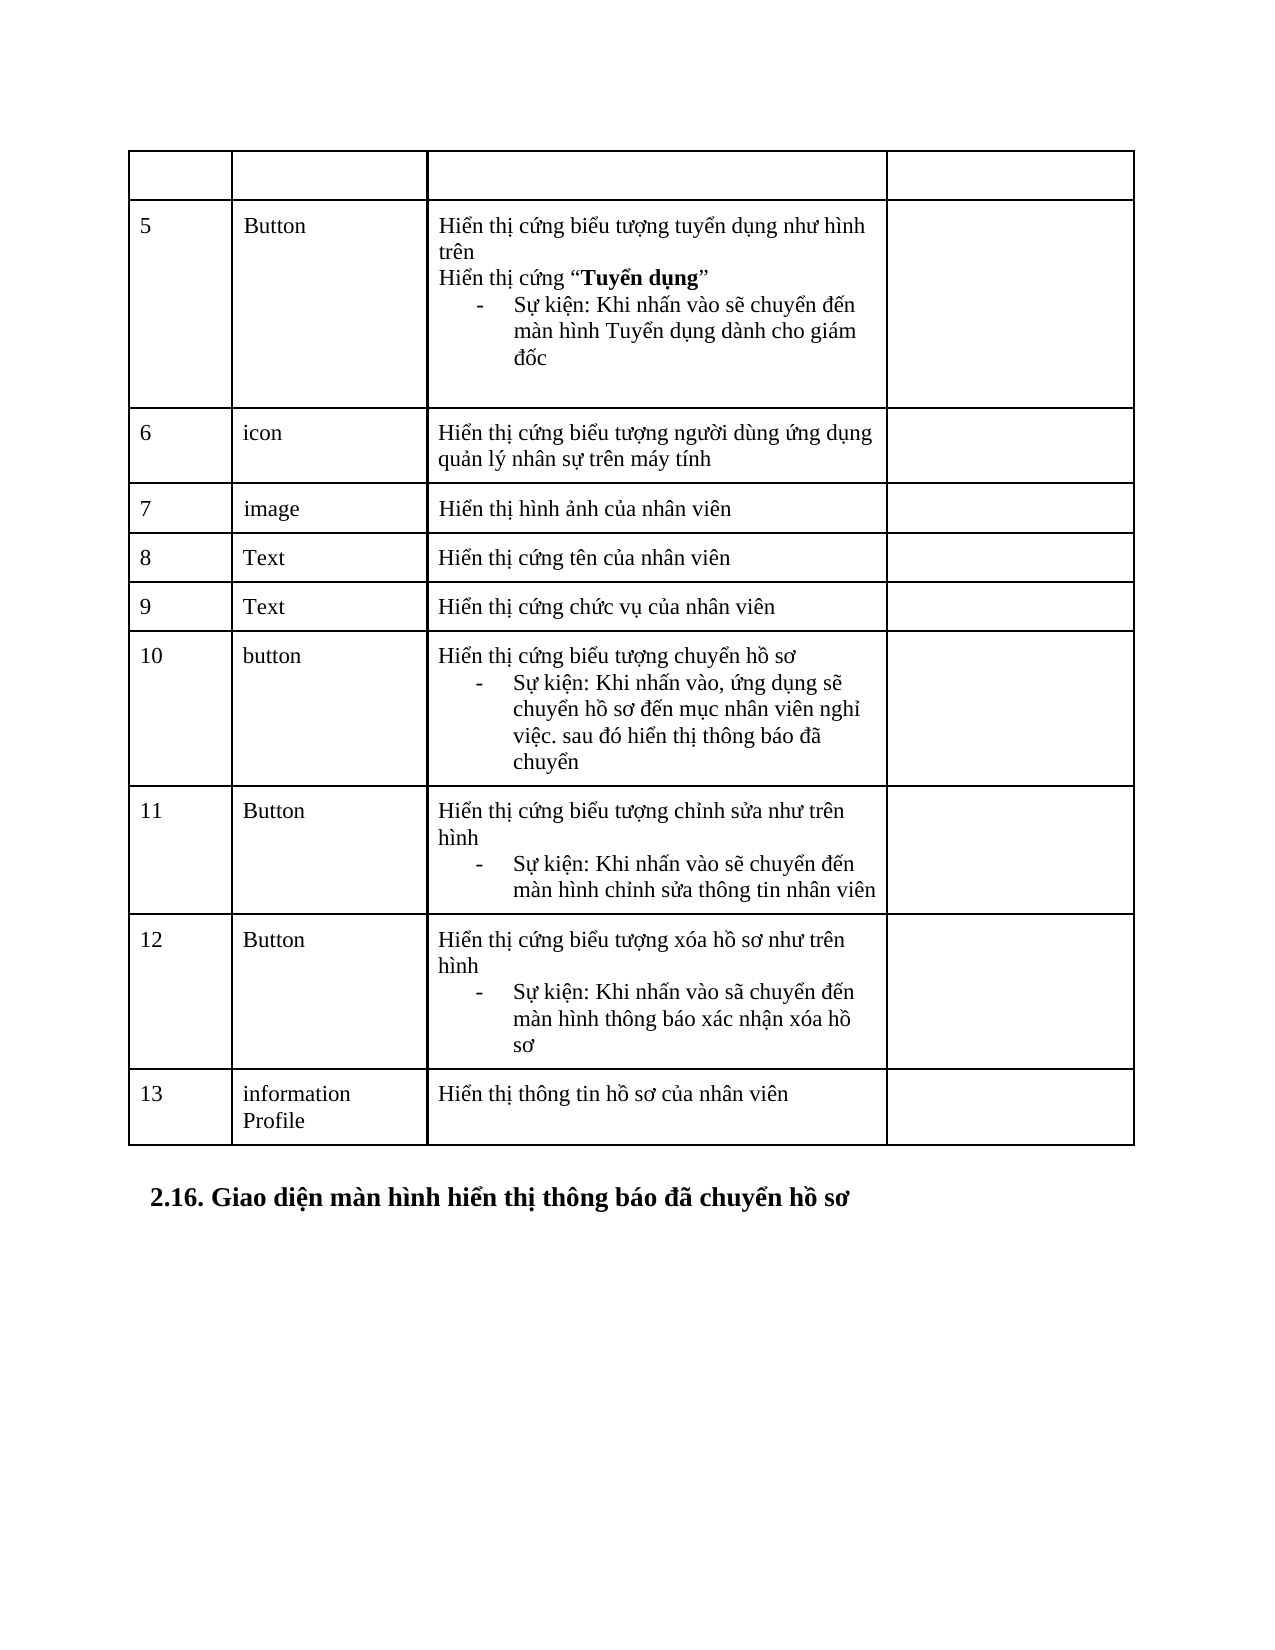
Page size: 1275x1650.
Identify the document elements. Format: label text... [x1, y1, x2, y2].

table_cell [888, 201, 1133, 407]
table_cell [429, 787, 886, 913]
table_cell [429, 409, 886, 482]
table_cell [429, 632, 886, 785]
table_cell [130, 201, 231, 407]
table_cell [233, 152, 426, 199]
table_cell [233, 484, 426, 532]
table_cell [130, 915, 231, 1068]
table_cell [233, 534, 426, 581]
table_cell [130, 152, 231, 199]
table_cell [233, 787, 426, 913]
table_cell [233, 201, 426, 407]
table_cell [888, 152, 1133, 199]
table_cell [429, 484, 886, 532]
text 2.16. Giao diện màn hình hiển thị thông báo đã chuyển hồ sơ [150, 1181, 1125, 1212]
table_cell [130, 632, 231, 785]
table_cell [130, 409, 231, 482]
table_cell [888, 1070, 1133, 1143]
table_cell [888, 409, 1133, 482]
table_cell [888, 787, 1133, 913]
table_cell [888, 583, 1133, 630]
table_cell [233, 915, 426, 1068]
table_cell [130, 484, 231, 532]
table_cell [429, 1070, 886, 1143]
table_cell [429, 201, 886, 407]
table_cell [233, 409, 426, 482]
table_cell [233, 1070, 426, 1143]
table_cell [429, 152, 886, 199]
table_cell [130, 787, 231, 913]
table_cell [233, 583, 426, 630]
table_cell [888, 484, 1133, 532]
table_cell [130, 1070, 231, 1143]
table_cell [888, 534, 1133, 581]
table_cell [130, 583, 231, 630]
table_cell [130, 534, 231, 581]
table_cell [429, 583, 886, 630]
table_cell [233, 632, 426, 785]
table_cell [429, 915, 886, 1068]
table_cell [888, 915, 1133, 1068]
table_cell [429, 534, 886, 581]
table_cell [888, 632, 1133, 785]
